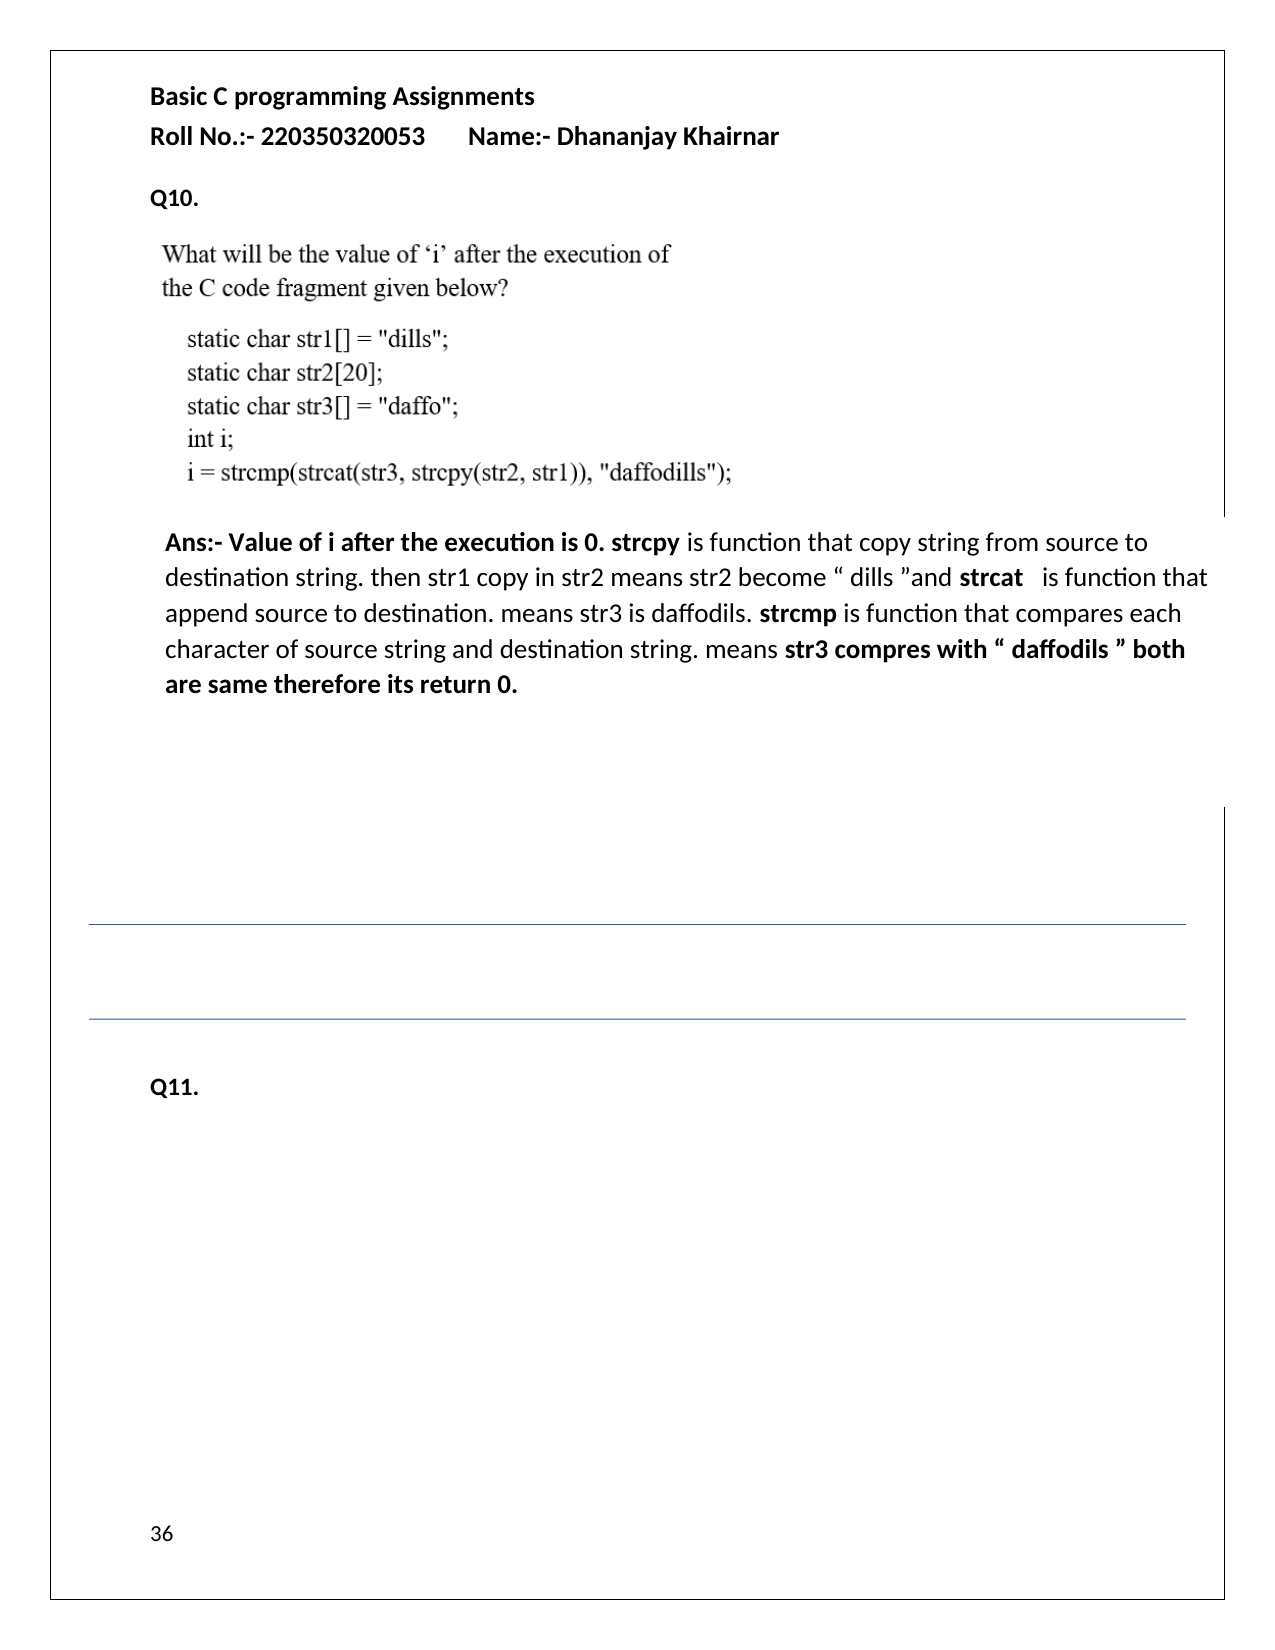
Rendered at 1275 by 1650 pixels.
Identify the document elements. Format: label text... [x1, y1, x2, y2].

text Q11. [150, 1020, 1125, 1102]
text Q10. [150, 183, 1125, 213]
